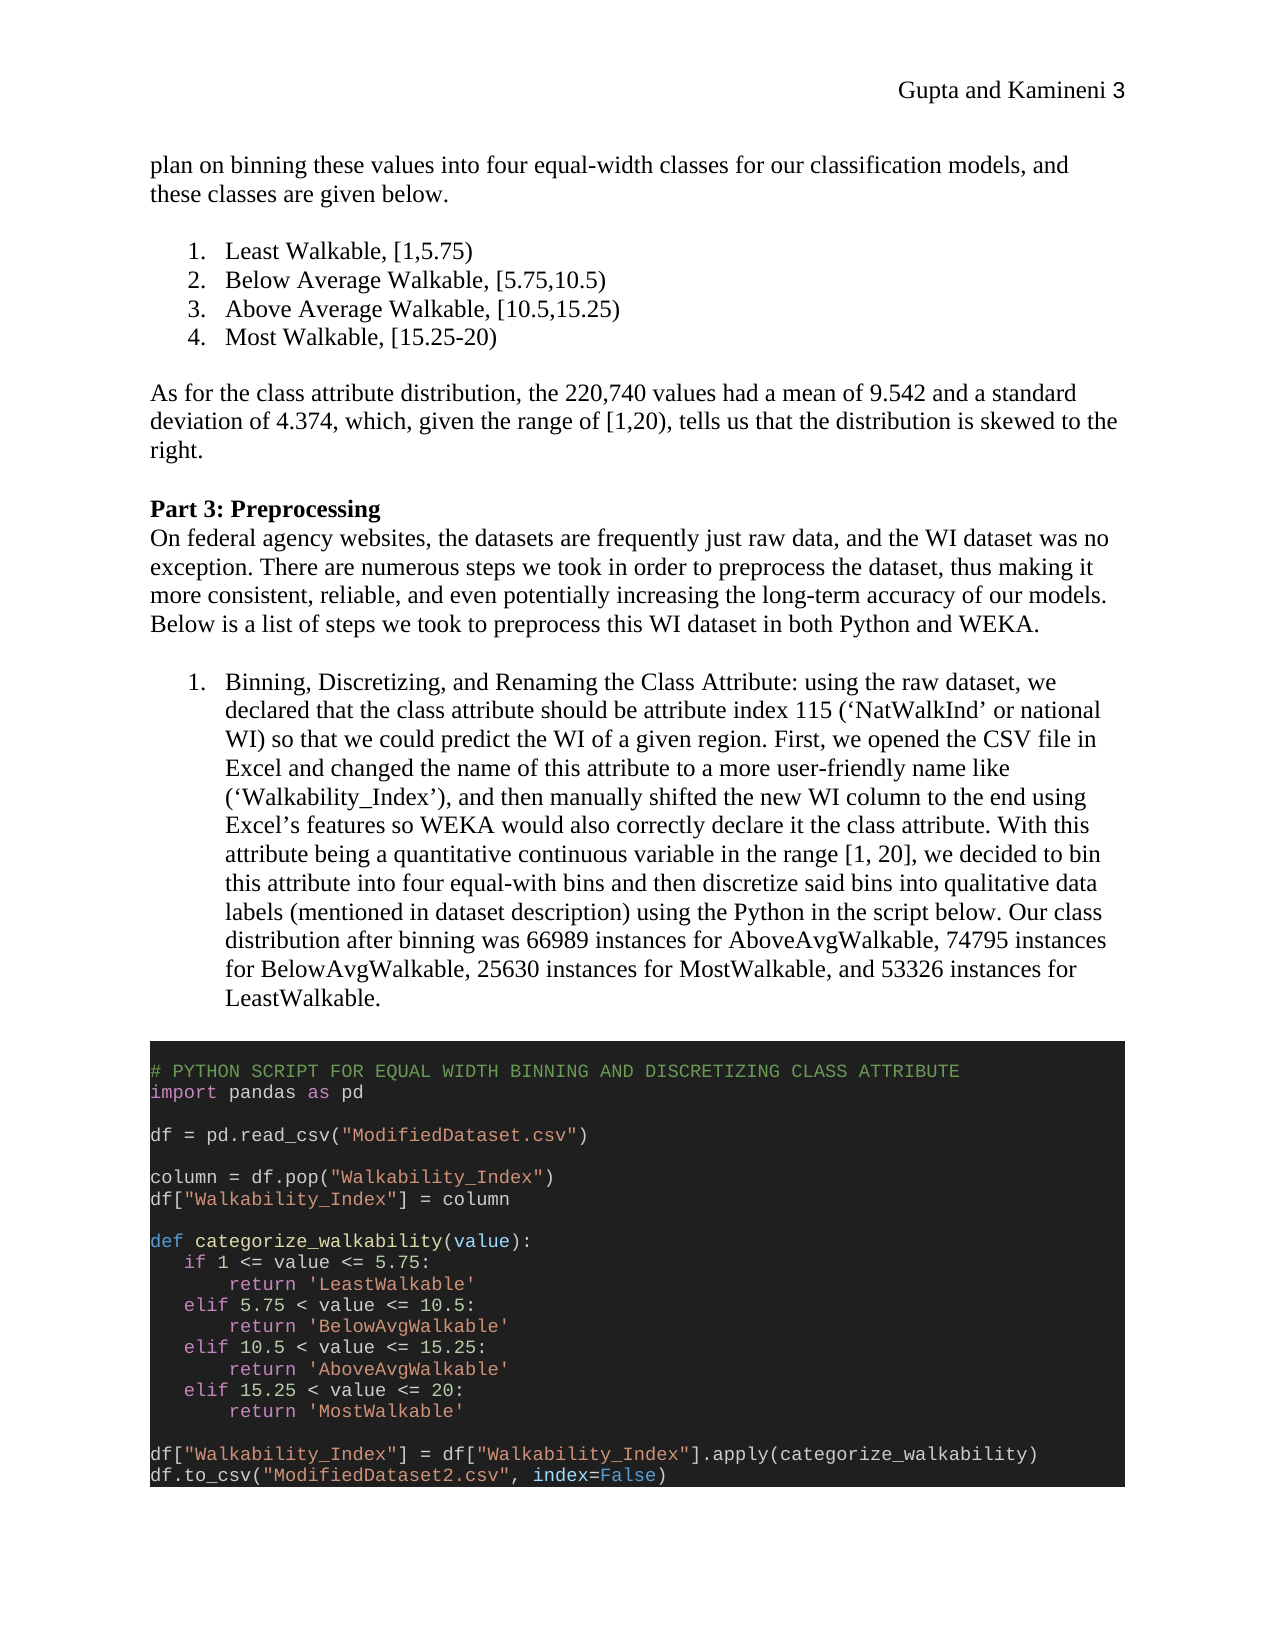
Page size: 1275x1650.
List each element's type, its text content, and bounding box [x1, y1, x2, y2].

text As for the class attribute distribution, the 220,740 values had a mean of 9.542 and a standard deviation of 4.374, which, given the range of [1,20), tells us that the distribution is skewed to the right. [150, 378, 1125, 464]
text elif 5.75 < value <= 10.5: [150, 1296, 1125, 1317]
text return 'BelowAvgWalkable' [150, 1317, 1125, 1338]
text On federal agency websites, the datasets are frequently just raw data, and the WI dataset was no exception. There are numerous steps we took in order to preprocess the dataset, thus making it more consistent, reliable, and even potentially increasing the long-term accuracy of our models. Below is a list of steps we took to preprocess this WI dataset in both Python and WEKA. [150, 523, 1125, 638]
text return 'AboveAvgWalkable' [150, 1359, 1125, 1381]
text def categorize_walkability(value): [150, 1232, 1125, 1253]
text # PYTHON SCRIPT FOR EQUAL WIDTH BINNING AND DISCRETIZING CLASS ATTRIBUTE [150, 1062, 1125, 1083]
list Least Walkable, [1,5.75) [187, 236, 1125, 265]
list Below Average Walkable, [5.75,10.5) [187, 265, 1125, 294]
text elif 15.25 < value <= 20: [150, 1381, 1125, 1402]
text import pandas as pd [150, 1083, 1125, 1104]
list Above Average Walkable, [10.5,15.25) [187, 294, 1125, 322]
text return 'LeastWalkable' [150, 1274, 1125, 1296]
text column = df.pop("Walkability_Index") [150, 1168, 1125, 1189]
list Most Walkable, [15.25-20) [187, 322, 1125, 351]
text df["Walkability_Index"] = column [150, 1189, 1125, 1211]
text return 'MostWalkable' [150, 1402, 1125, 1423]
text Part 3: Preprocessing [150, 494, 1125, 523]
text df = pd.read_csv("ModifiedDataset.csv") [150, 1126, 1125, 1147]
text elif 10.5 < value <= 15.25: [150, 1338, 1125, 1359]
text if 1 <= value <= 5.75: [150, 1253, 1125, 1274]
list Binning, Discretizing, and Renaming the Class Attribute: using the raw dataset, we declared that the class attribute should be attribute index 115 (‘NatWalkInd’ or national WI) so that we could predict the WI of a given region. First, we opened the CSV file in Excel and changed the name of this attribute to a more user-friendly name like (‘Walkability_Index’), and then manually shifted the new WI column to the end using Excel’s features so WEKA would also correctly declare it the class attribute. With this attribute being a quantitative continuous variable in the range [1, 20], we decided to bin this attribute into four equal-with bins and then discretize said bins into qualitative data labels (mentioned in dataset description) using the Python in the script below. Our class distribution after binning was 66989 instances for AboveAvgWalkable, 74795 instances for BelowAvgWalkable, 25630 instances for MostWalkable, and 53326 instances for LeastWalkable. [187, 667, 1125, 1012]
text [150, 150, 1125, 207]
text df["Walkability_Index"] = df["Walkability_Index"].apply(categorize_walkability) [150, 1444, 1125, 1466]
text df.to_csv("ModifiedDataset2.csv", index=False) [150, 1466, 1125, 1487]
